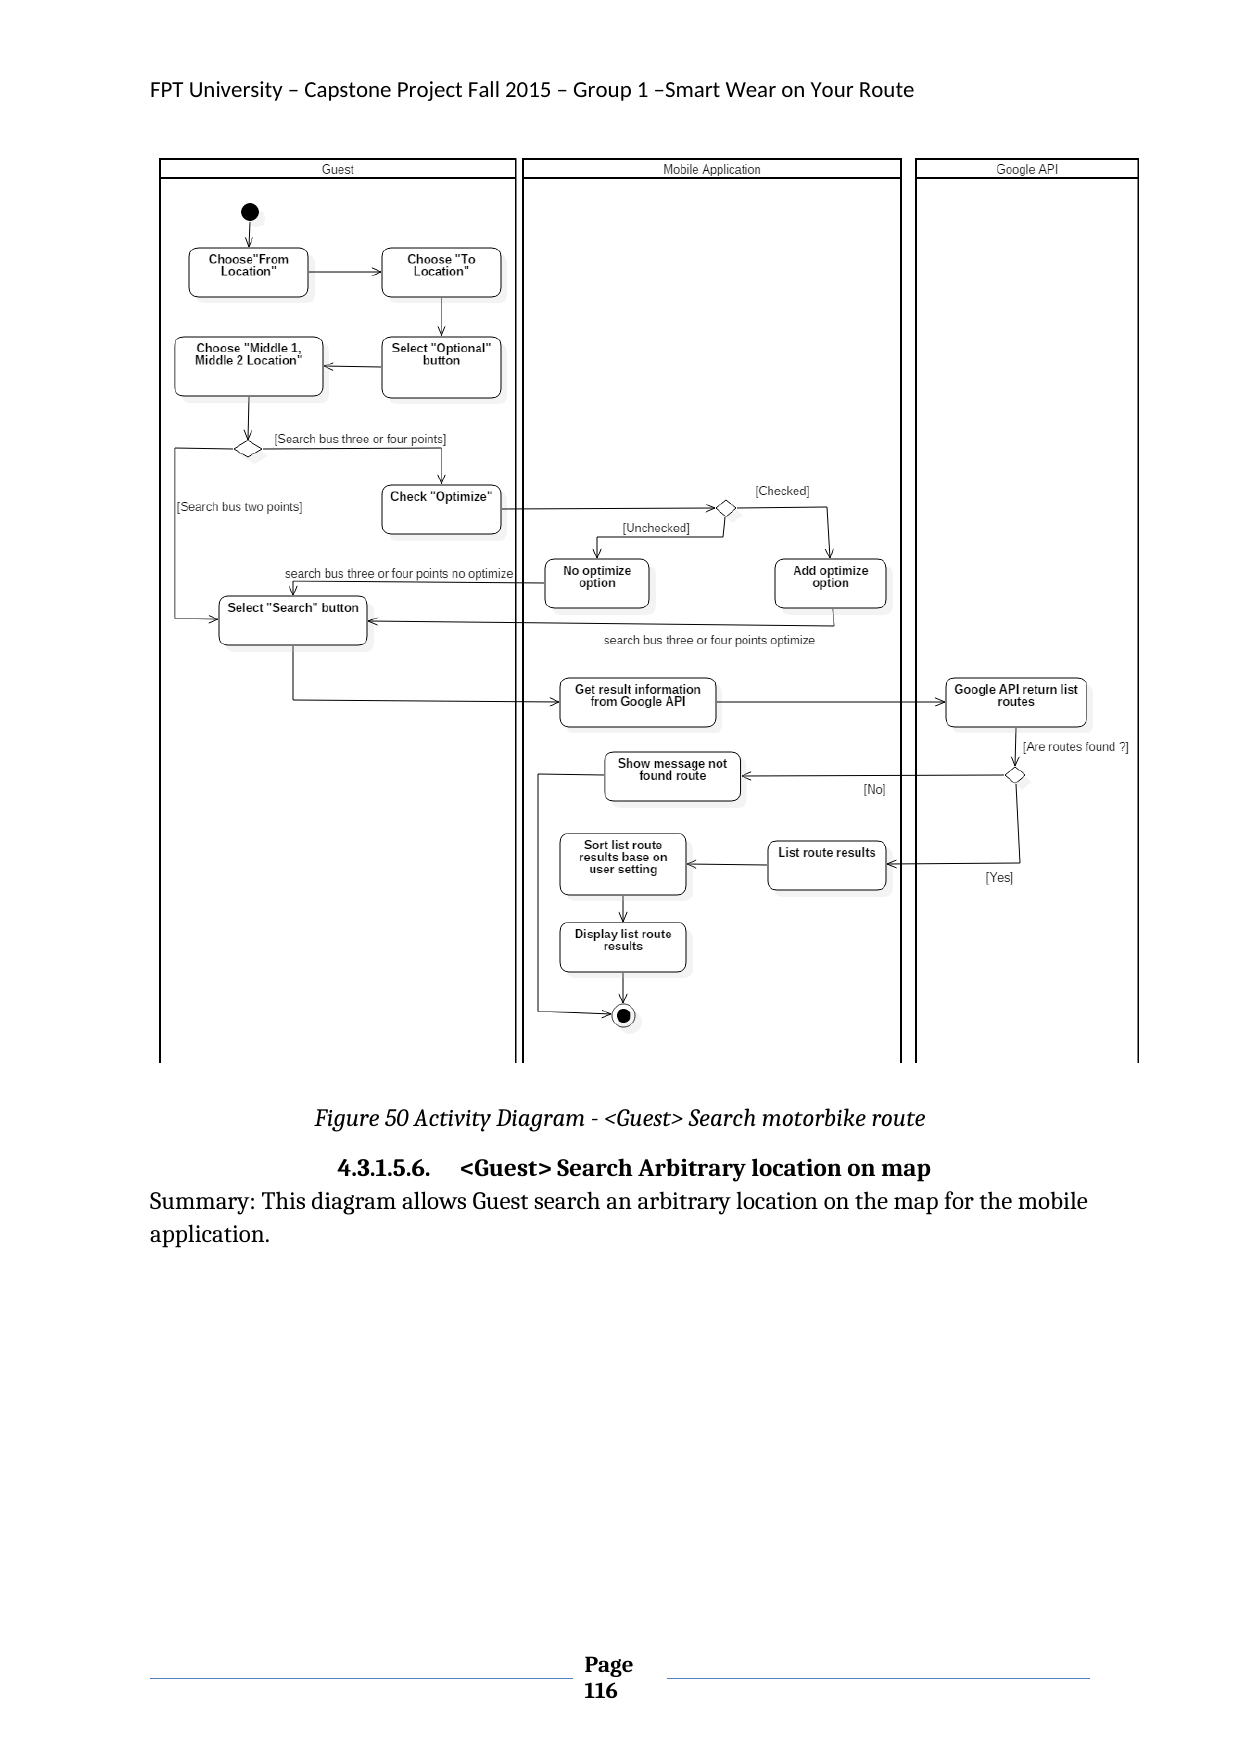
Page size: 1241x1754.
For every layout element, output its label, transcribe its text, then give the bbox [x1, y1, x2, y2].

subtitle <Guest> Search Arbitrary location on map [337, 1154, 1090, 1182]
picture [150, 150, 1174, 1100]
text Figure 50 Activity Diagram - <Guest> Search motorbike route [150, 1104, 1090, 1133]
text Summary: This diagram allows Guest search an arbitrary location on the map for the mobile application. [150, 1187, 1090, 1248]
